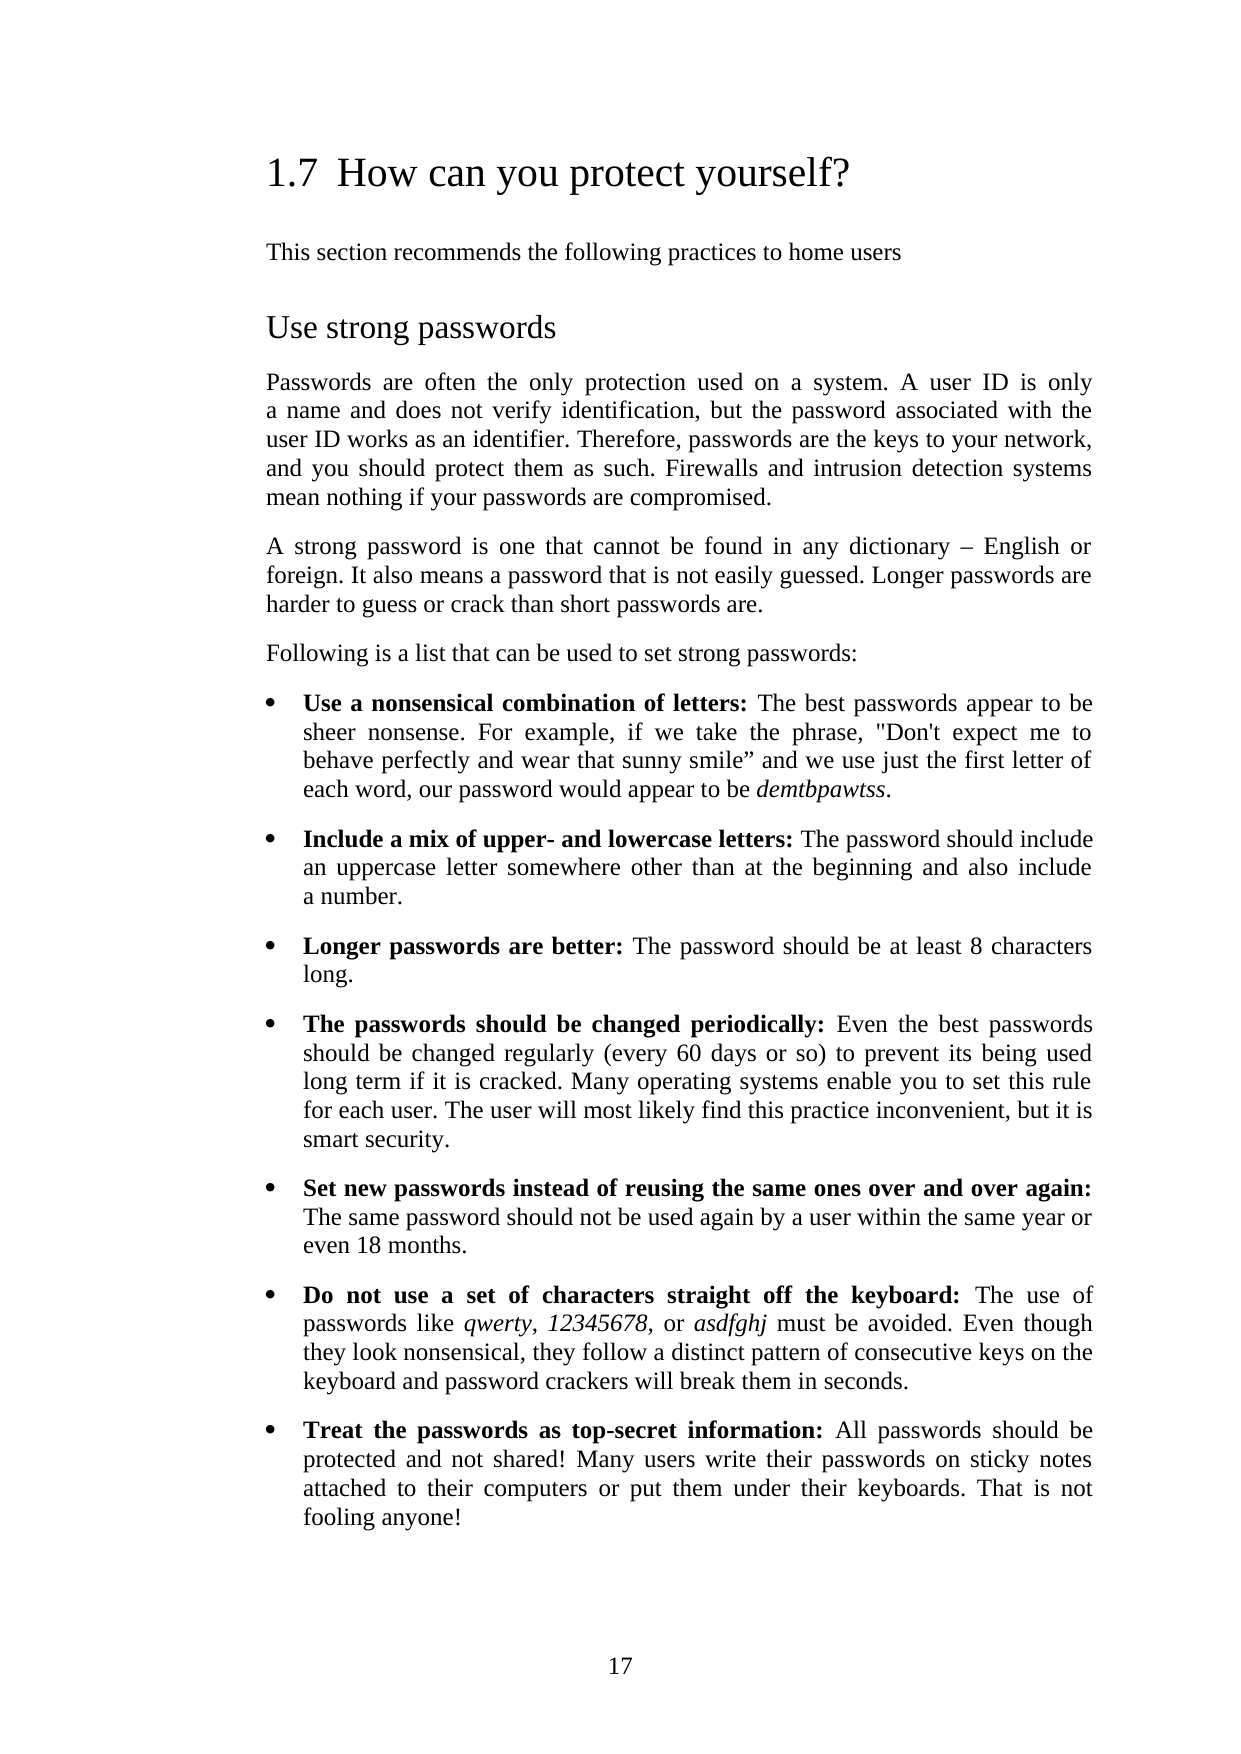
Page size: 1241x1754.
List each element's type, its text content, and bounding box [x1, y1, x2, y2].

list Do not use a set of characters straight off the keyboard: The use of passwords like qwerty, 12345678, or asdfghj must be avoided. Even though they look nonsensical, they follow a distinct pattern of consecutive keys on the keyboard and password crackers will break them in seconds. [266, 1280, 1093, 1395]
list Include a mix of upper- and lowercase letters: The password should include an uppercase letter somewhere other than at the beginning and also include a number. [266, 824, 1093, 910]
text Passwords are often the only protection used on a system. A user ID is only a name and does not verify identification, but the password associated with the user ID works as an identifier. Therefore, passwords are the keys to your network, and you should protect them as such. Firewalls and intrusion detection systems mean nothing if your passwords are compromised. [266, 367, 1093, 510]
list Treat the passwords as top-secret information: All passwords should be protected and not shared! Many users write their passwords on sticky notes attached to their computers or put them under their keyboards. That is not fooling anyone! [266, 1415, 1093, 1530]
text A strong password is one that cannot be found in any dictionary – English or foreign. It also means a password that is not easily guessed. Longer passwords are harder to guess or crack than short passwords are. [266, 531, 1093, 617]
list Use a nonsensical combination of letters: The best passwords appear to be sheer nonsense. For example, if we take the phrase, "Don't expect me to behave perfectly and wear that sunny smile” and we use just the first letter of each word, our password would appear to be demtbpawtss. [266, 688, 1093, 803]
text Use strong passwords [266, 308, 1109, 346]
text This section recommends the following practices to home users [266, 237, 1109, 266]
list Set new passwords instead of reusing the same ones over and over again: The same password should not be used again by a user within the same year or even 18 months. [266, 1174, 1093, 1258]
text Following is a list that can be used to set strong passwords: [266, 638, 1109, 667]
list Longer passwords are better: The password should be at least 8 characters long. [266, 931, 1093, 988]
subtitle How can you protect yourself? [266, 148, 1109, 196]
list The passwords should be changed periodically: Even the best passwords should be changed regularly (every 60 days or so) to prevent its being used long term if it is cracked. Many operating systems enable you to set this rule for each user. The user will most likely find this practice inconvenient, but it is smart security. [266, 1009, 1093, 1153]
